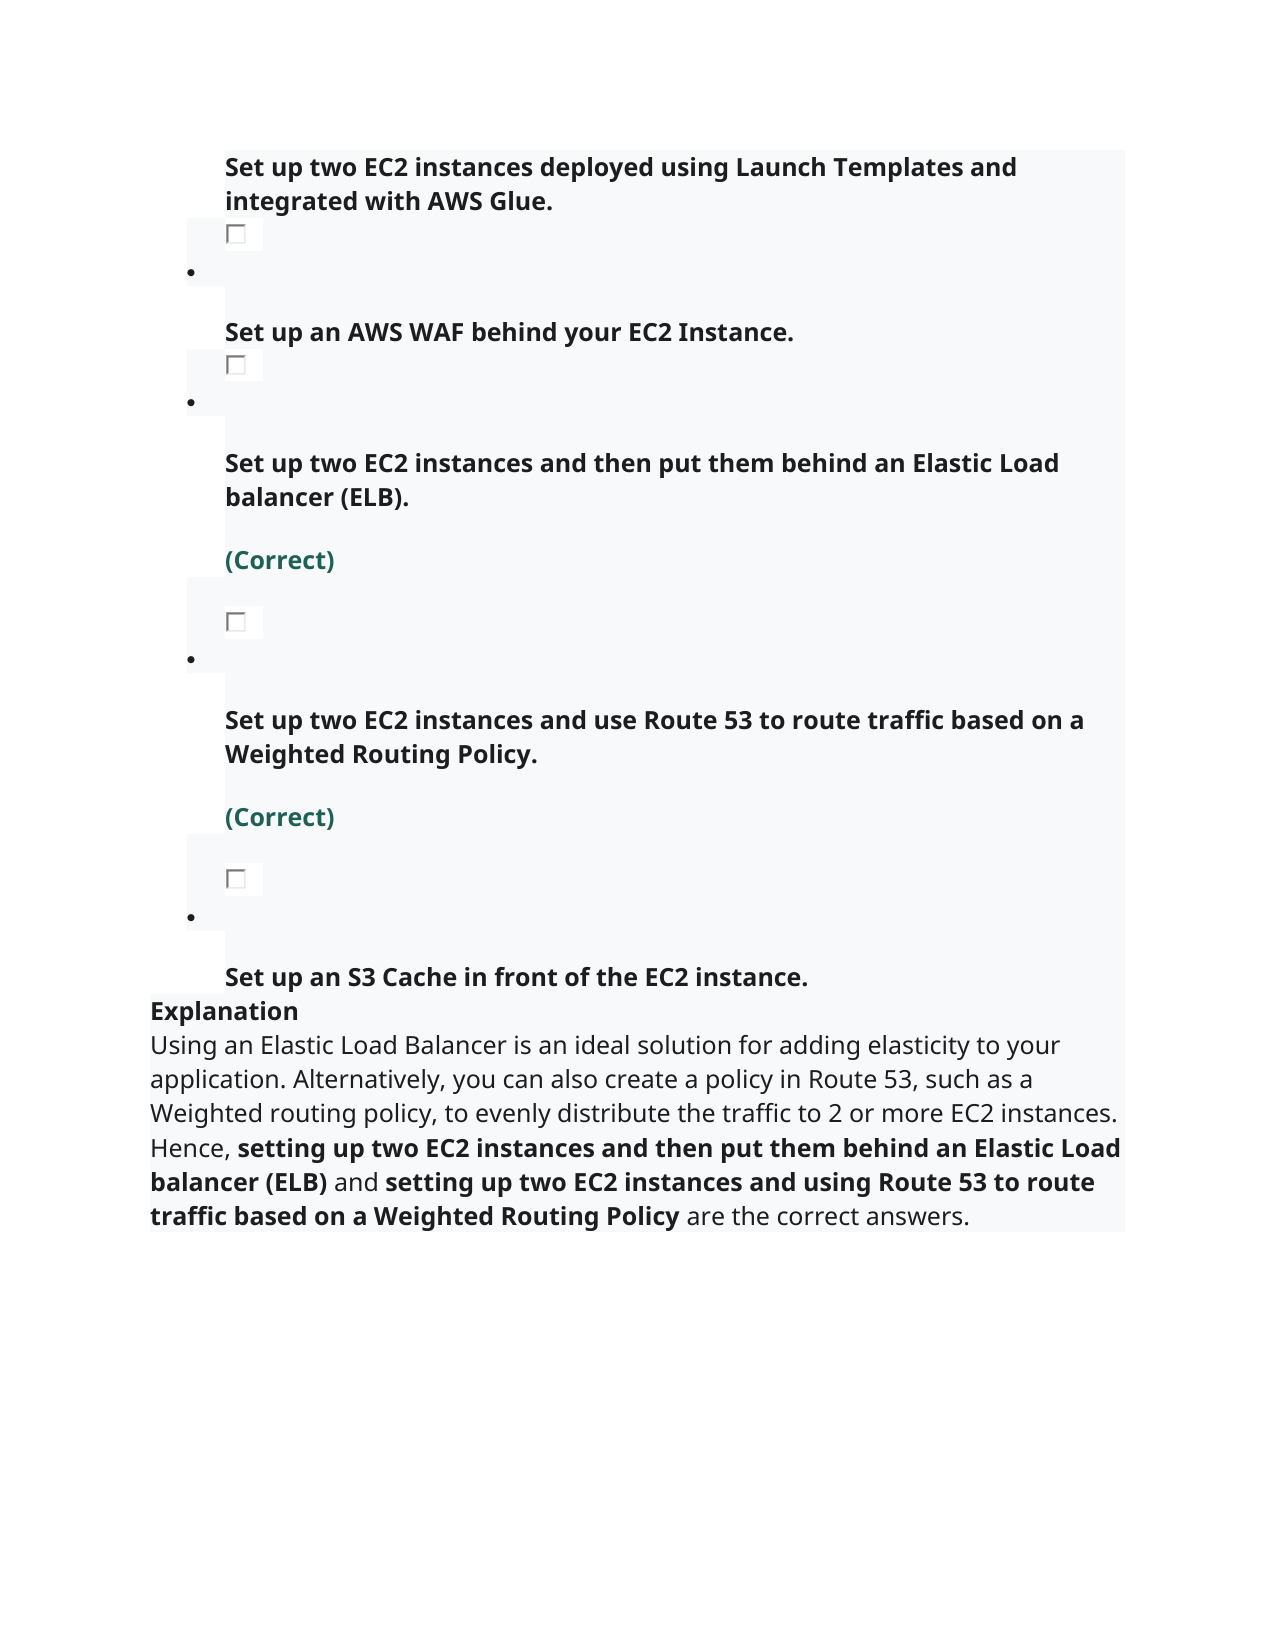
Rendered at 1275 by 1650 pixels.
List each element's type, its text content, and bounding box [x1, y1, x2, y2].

text Set up two EC2 instances and then put them behind an Elastic Load balancer (ELB). [225, 446, 1125, 514]
text Set up two EC2 instances and use Route 53 to route traffic based on a Weighted Routing Policy. [225, 703, 1125, 771]
text (Correct) [225, 800, 1125, 834]
text Set up two EC2 instances deployed using Launch Templates and integrated with AWS Glue. [225, 150, 1125, 218]
text Set up an S3 Cache in front of the EC2 instance. [225, 960, 1125, 994]
text Using an Elastic Load Balancer is an ideal solution for adding elasticity to your application. Alternatively, you can also create a policy in Route 53, such as a Weighted routing policy, to evenly distribute the traffic to 2 or more EC2 instances. Hence, setting up two EC2 instances and then put them behind an Elastic Load balancer (ELB) and setting up two EC2 instances and using Route 53 to route traffic based on a Weighted Routing Policy are the correct answers. [150, 1028, 1125, 1232]
text (Correct) [225, 543, 1125, 577]
text Explanation [150, 994, 1125, 1028]
text Set up an AWS WAF behind your EC2 Instance. [225, 315, 1125, 349]
